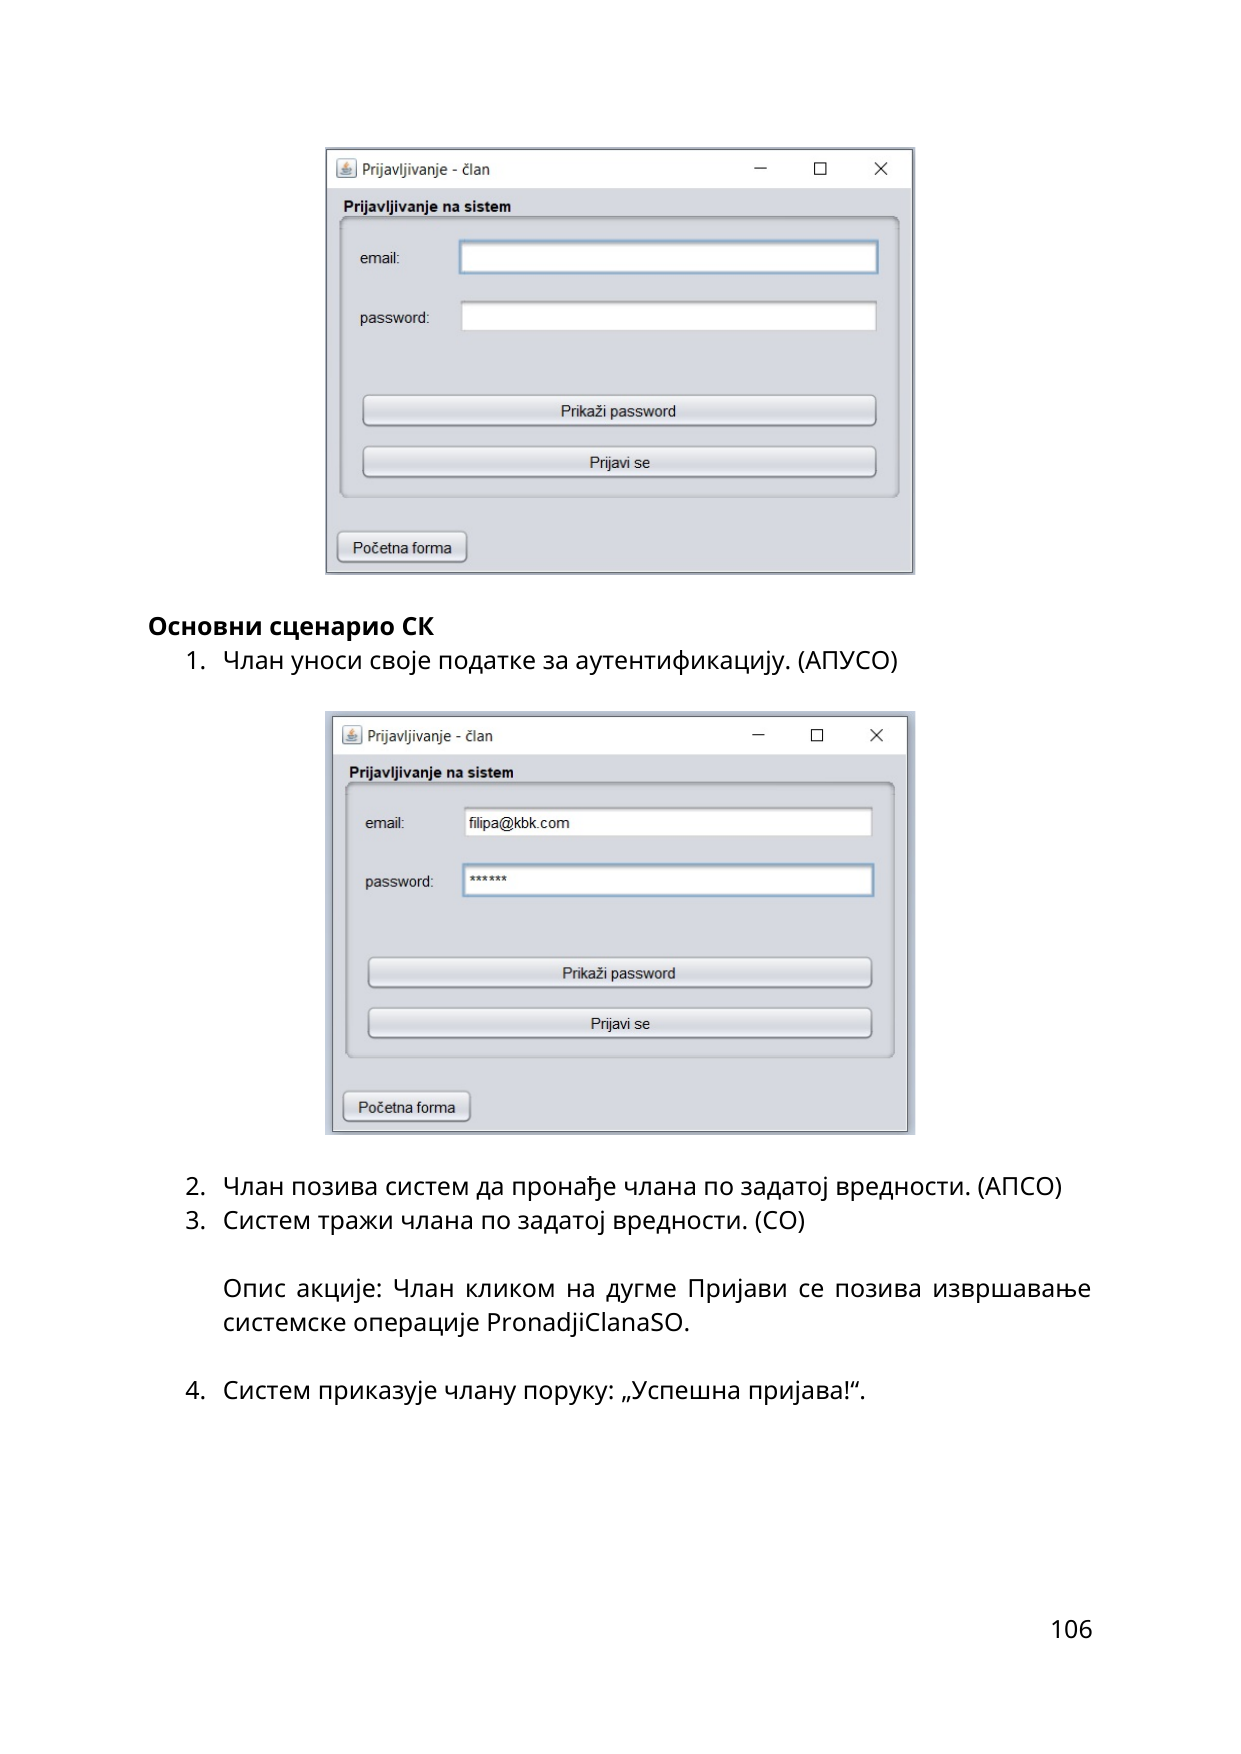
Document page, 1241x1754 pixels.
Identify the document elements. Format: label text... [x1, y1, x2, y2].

picture [325, 147, 916, 575]
list Члан уноси своје податке за аутентификацију. (АПУСО) [185, 643, 1093, 677]
picture [325, 711, 916, 1135]
list Опис акције: Члан кликом на дугме Пријави се позива извршавање системске операције PronadjiClanaSO. [223, 1271, 1093, 1339]
list Систем тражи члана по задатој вредности. (СО) [185, 1202, 1093, 1237]
list Члан позива систем да пронађе члана по задатој вредности. (АПСО) [185, 1168, 1093, 1202]
list Систем приказује члану поруку: „Успешна пријава!“. [185, 1373, 1093, 1407]
text Основни сценарио СК [148, 609, 1093, 643]
